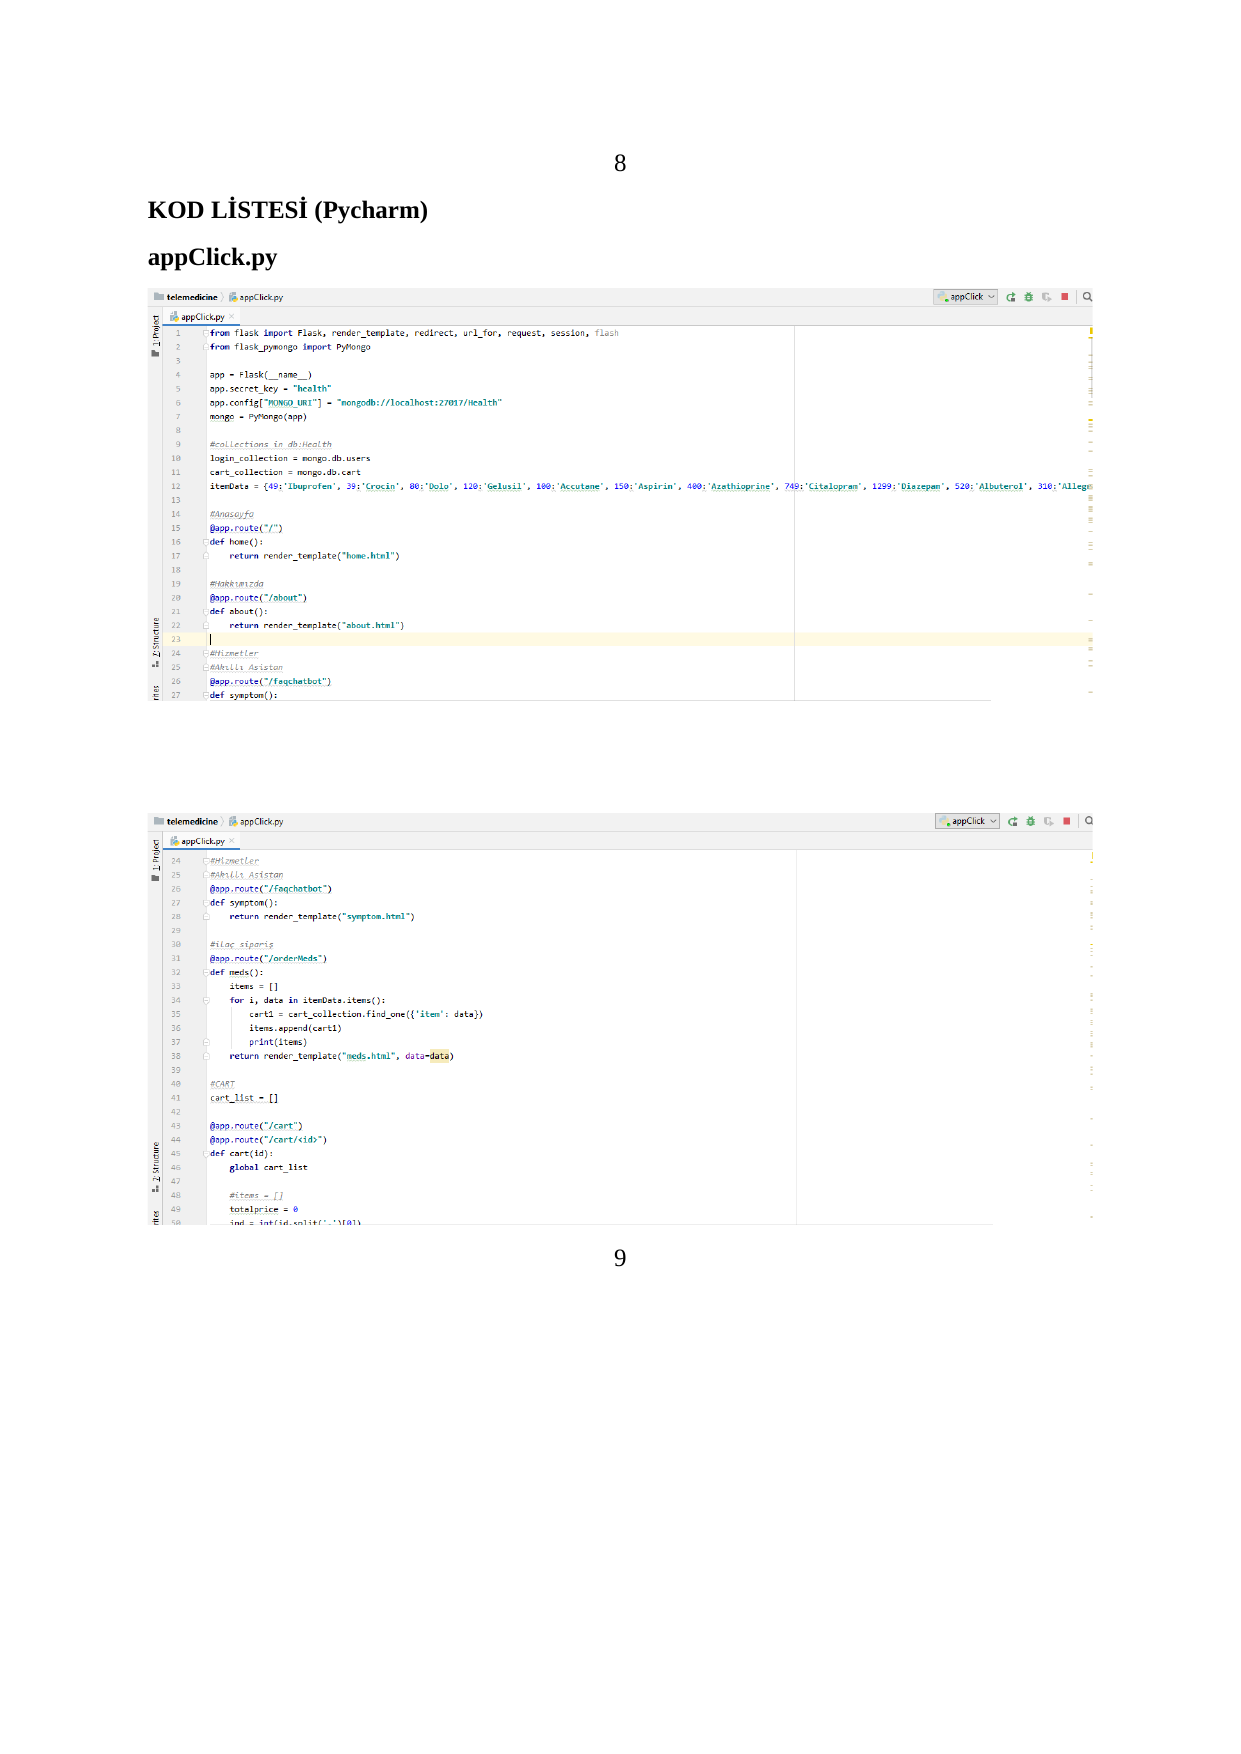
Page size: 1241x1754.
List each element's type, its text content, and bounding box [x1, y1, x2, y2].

text 8 [148, 148, 1093, 176]
text KOD LİSTESİ (Pycharm) [148, 195, 1093, 223]
picture [147, 813, 1093, 1225]
text appClick.py [148, 242, 1093, 271]
picture [147, 288, 1093, 701]
text 9 [148, 1243, 1093, 1272]
